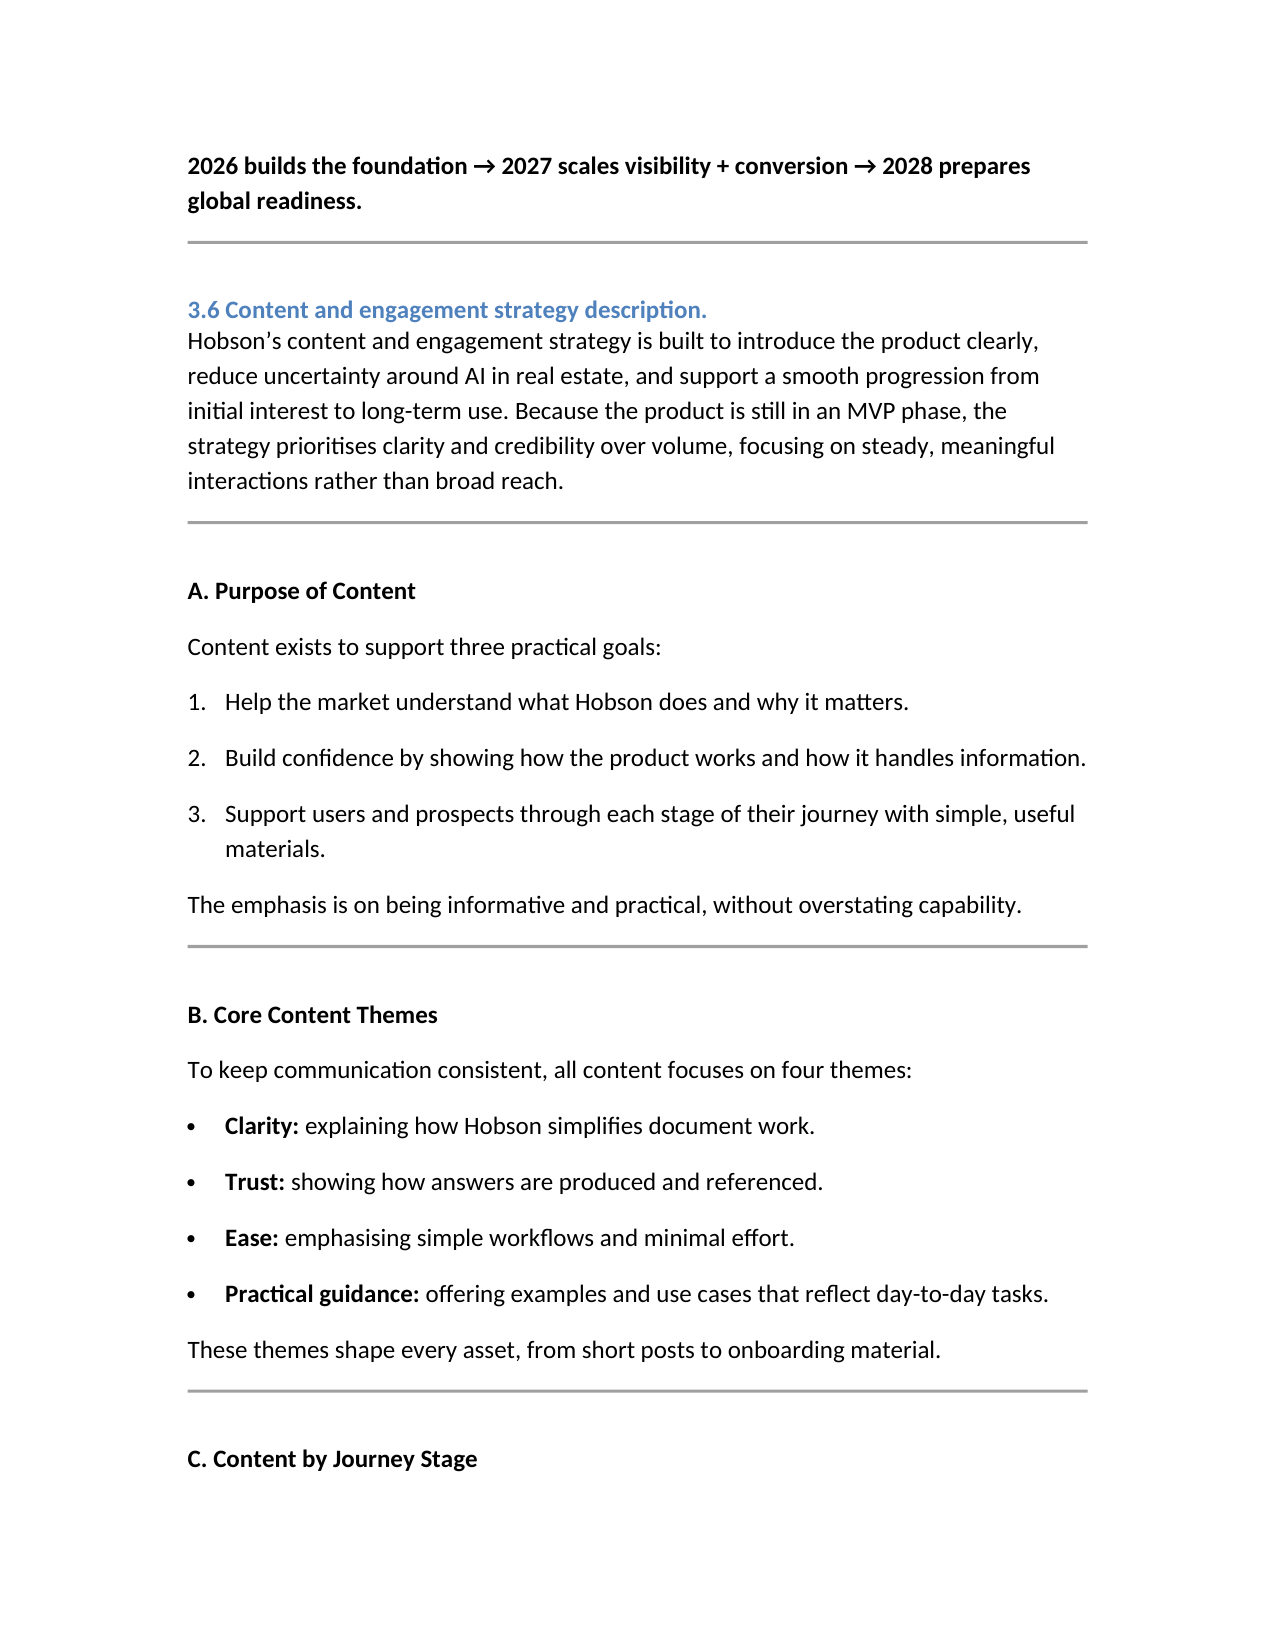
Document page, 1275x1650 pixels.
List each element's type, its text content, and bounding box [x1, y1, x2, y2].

text A. Purpose of Content [187, 575, 1087, 605]
list Support users and prospects through each stage of their journey with simple, useful materials. [187, 798, 1087, 864]
text Content exists to support three practical goals: [187, 631, 1087, 661]
text These themes shape every asset, from short posts to onboarding material. [187, 1334, 1087, 1364]
list Practical guidance: offering examples and use cases that reflect day-to-day tasks. [187, 1278, 1087, 1308]
text To keep communication consistent, all content focuses on four themes: [187, 1054, 1087, 1085]
text Hobson’s content and engagement strategy is built to introduce the product clearly, reduce uncertainty around AI in real estate, and support a smooth progression from initial interest to long-term use. Because the product is still in an MVP phase, the strategy prioritises clarity and credibility over volume, focusing on steady, meaningful interactions rather than broad reach. [187, 325, 1087, 496]
text B. Core Content Themes [187, 999, 1087, 1029]
list Ease: emphasising simple workflows and minimal effort. [187, 1222, 1087, 1253]
list Help the market understand what Hobson does and why it matters. [187, 687, 1087, 717]
list Build confidence by showing how the product works and how it handles information. [187, 742, 1087, 773]
subtitle 3.6 Content and engagement strategy description. [187, 295, 1087, 325]
list Clarity: explaining how Hobson simplifies document work. [187, 1110, 1087, 1141]
text C. Content by Journey Stage [187, 1443, 1087, 1474]
text 2026 builds the foundation → 2027 scales visibility + conversion → 2028 prepares global readiness. [187, 150, 1087, 216]
text The emphasis is on being informative and practical, without overstating capability. [187, 889, 1087, 919]
list Trust: showing how answers are produced and referenced. [187, 1166, 1087, 1197]
